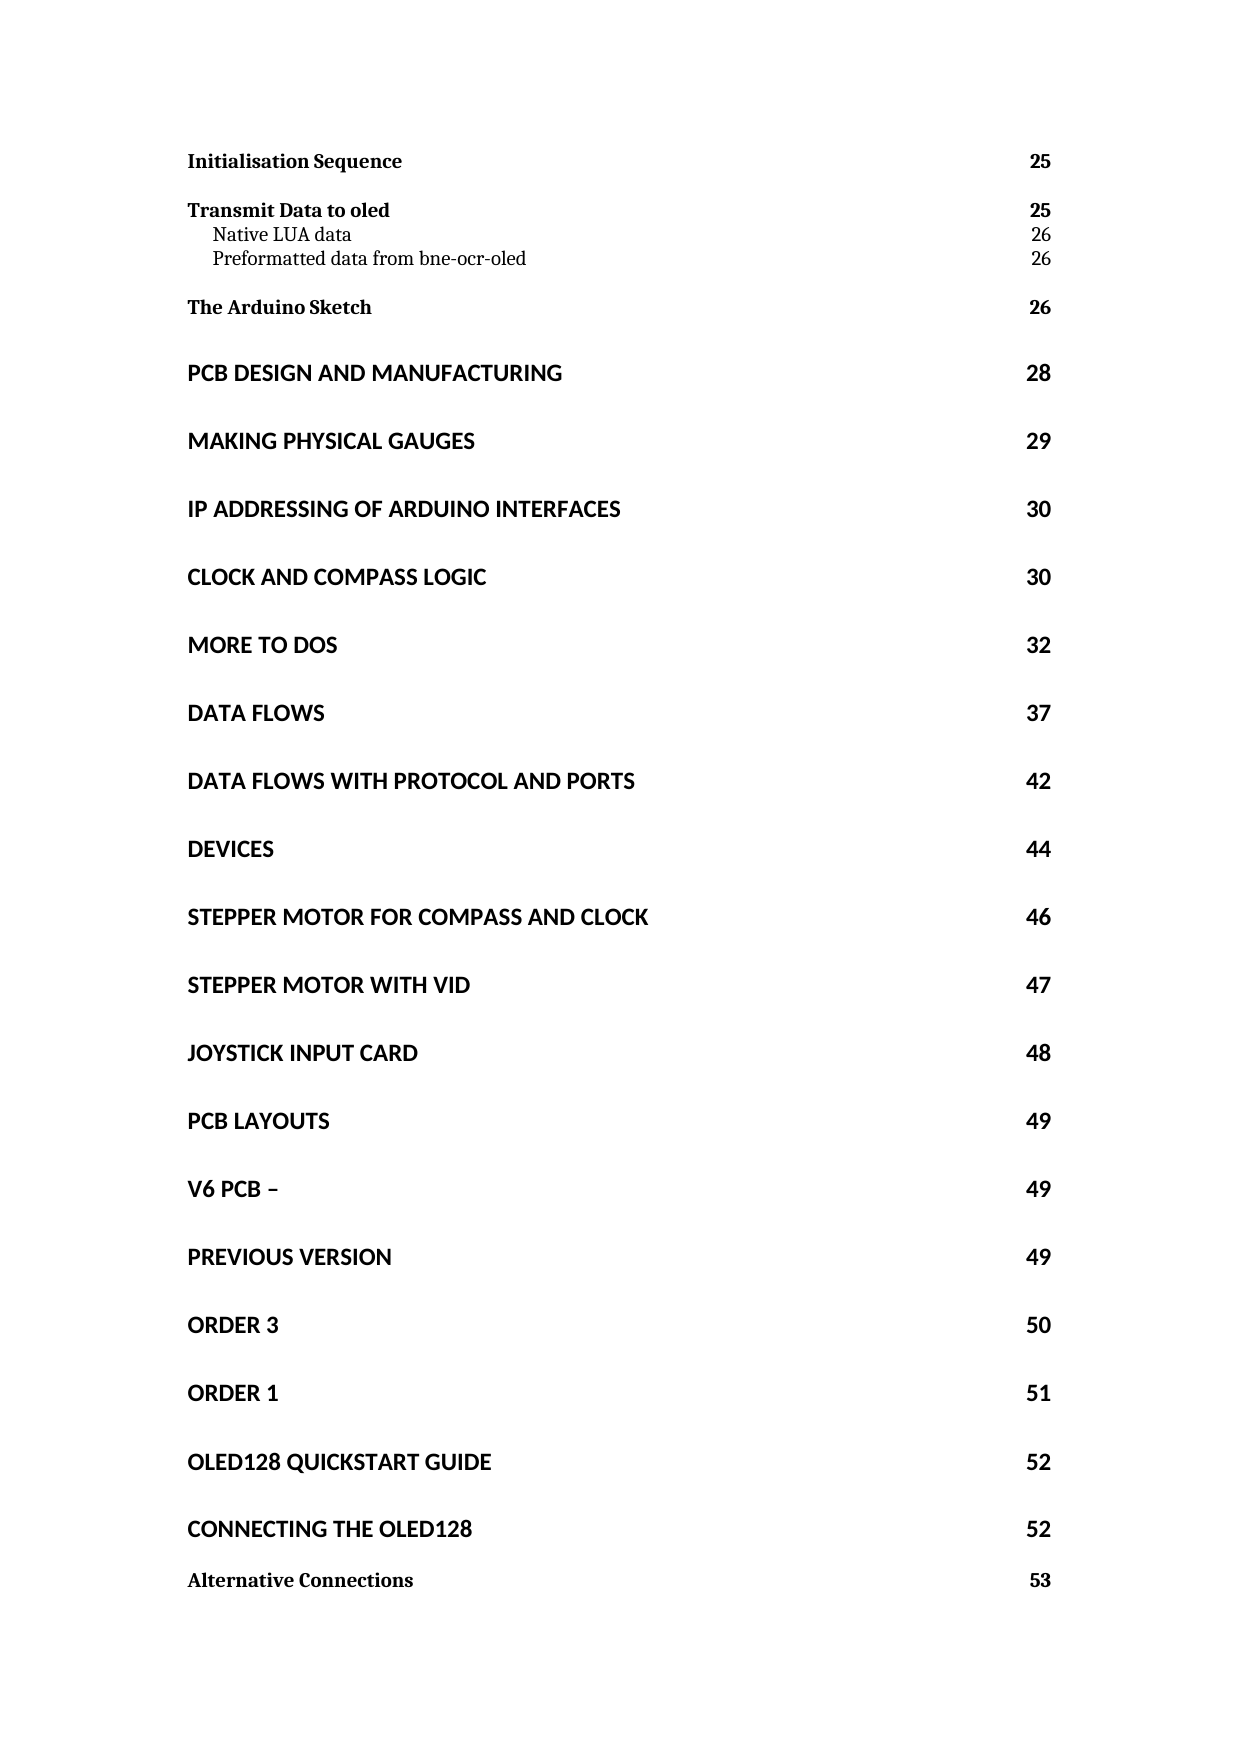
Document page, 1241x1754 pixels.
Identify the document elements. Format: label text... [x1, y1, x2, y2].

text Making Physical Gauges 29 [187, 425, 1053, 456]
text Native LUA data 26 [212, 223, 1053, 247]
text More To dos 32 [187, 629, 1053, 660]
text Initialisation Sequence 25 [187, 150, 1053, 174]
text Preformatted data from bne-ocr-oled 26 [212, 247, 1053, 271]
text Data Flows with Protocol and Ports 42 [187, 765, 1053, 796]
text Clock and Compass Logic 30 [187, 561, 1053, 592]
text Data Flows 37 [187, 697, 1053, 728]
text IP Addressing of Arduino Interfaces 30 [187, 493, 1053, 524]
text Connecting the OLED128 52 [187, 1514, 1053, 1544]
text Previous version 49 [187, 1242, 1053, 1272]
text V6 PCB – 49 [187, 1173, 1053, 1204]
text PCB Design and Manufacturing 28 [187, 357, 1053, 388]
text OLED128 QuickStart Guide 52 [187, 1446, 1053, 1476]
text Devices 44 [187, 833, 1053, 864]
text The Arduino Sketch 26 [187, 296, 1053, 320]
text Stepper Motor with Vid 47 [187, 969, 1053, 1000]
text Alternative Connections 53 [187, 1569, 1053, 1593]
text Order 3 50 [187, 1309, 1053, 1340]
text Stepper Motor for Compass and Clock 46 [187, 901, 1053, 932]
text Joystick Input Card 48 [187, 1037, 1053, 1068]
text PCB Layouts 49 [187, 1106, 1053, 1136]
text Order 1 51 [187, 1378, 1053, 1408]
text Transmit Data to oled 25 [187, 199, 1053, 223]
